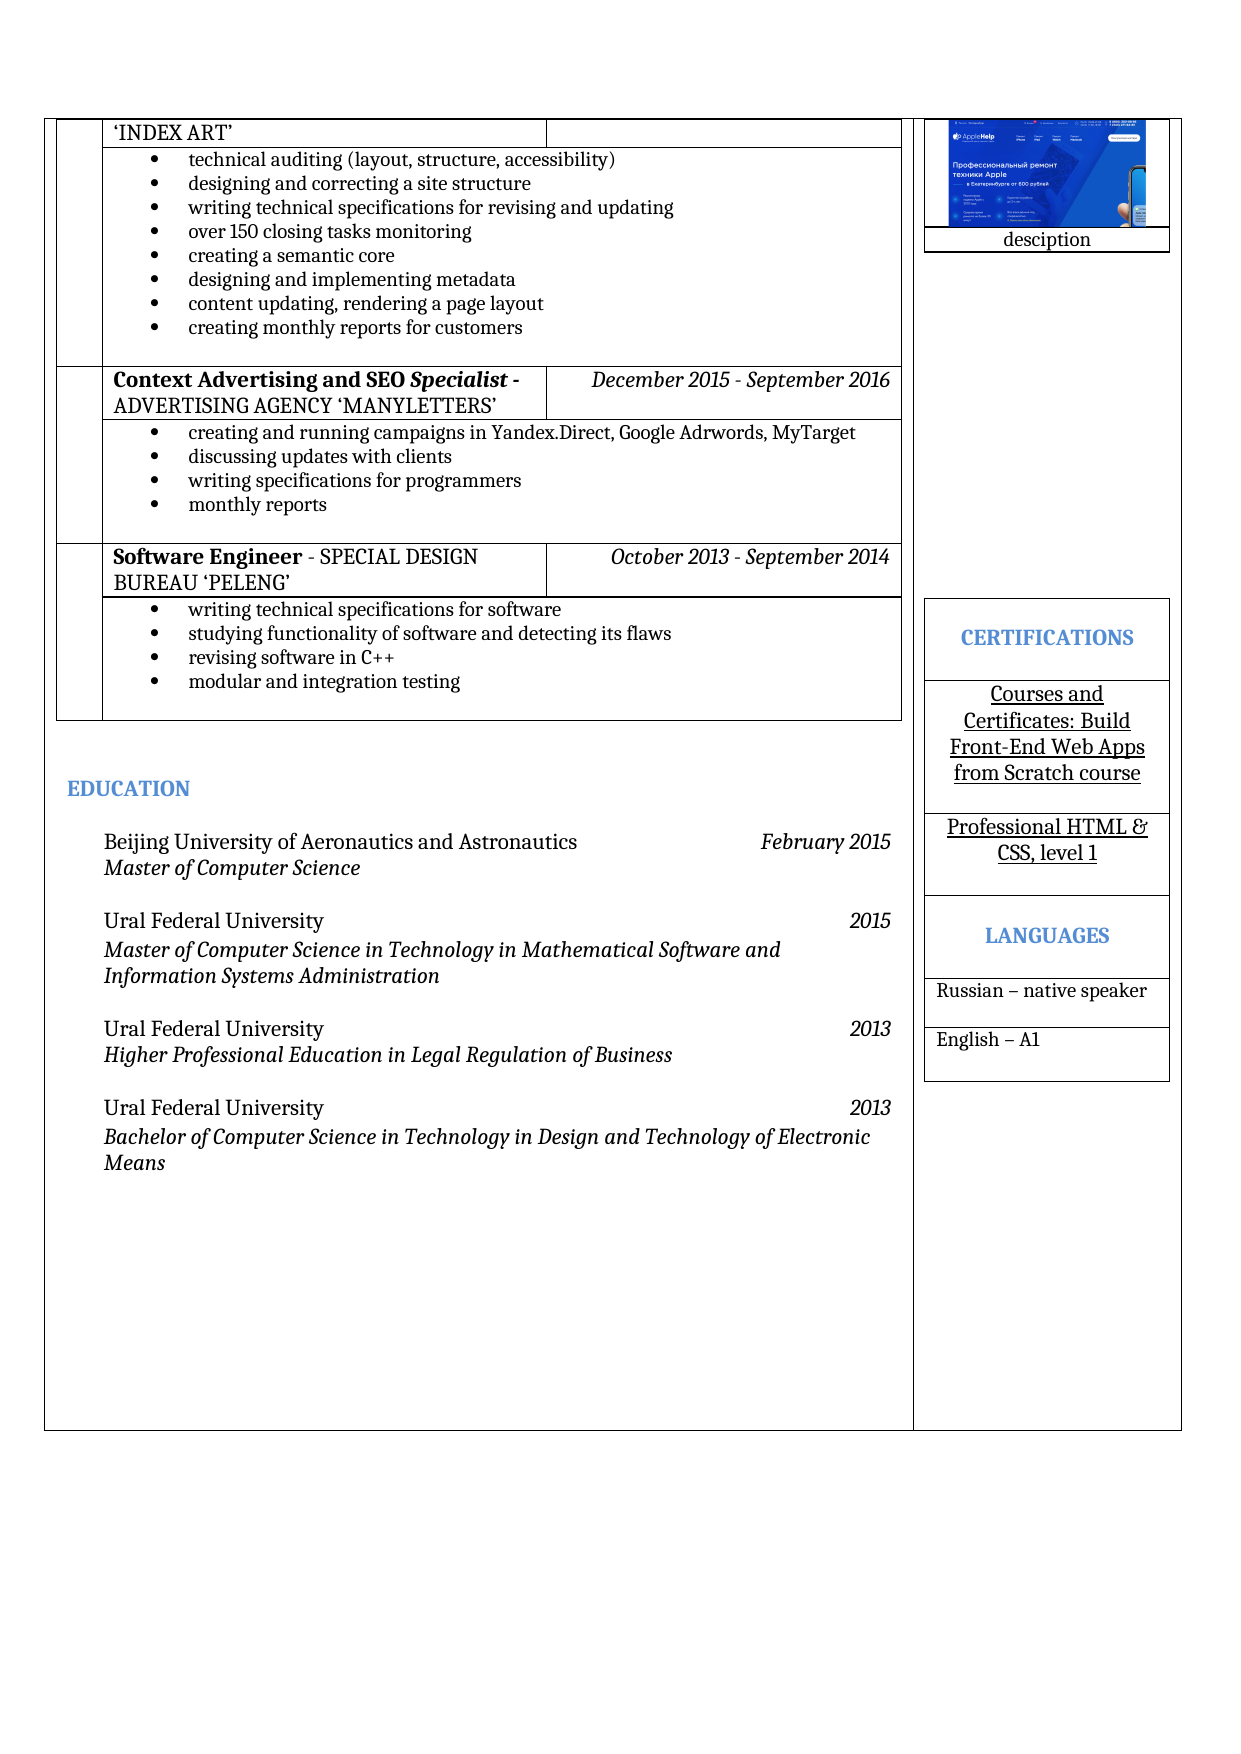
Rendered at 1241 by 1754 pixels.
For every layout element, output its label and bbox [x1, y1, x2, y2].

picture [948, 120, 1146, 227]
table_cell [45, 119, 913, 1430]
table_cell [914, 119, 1181, 1430]
